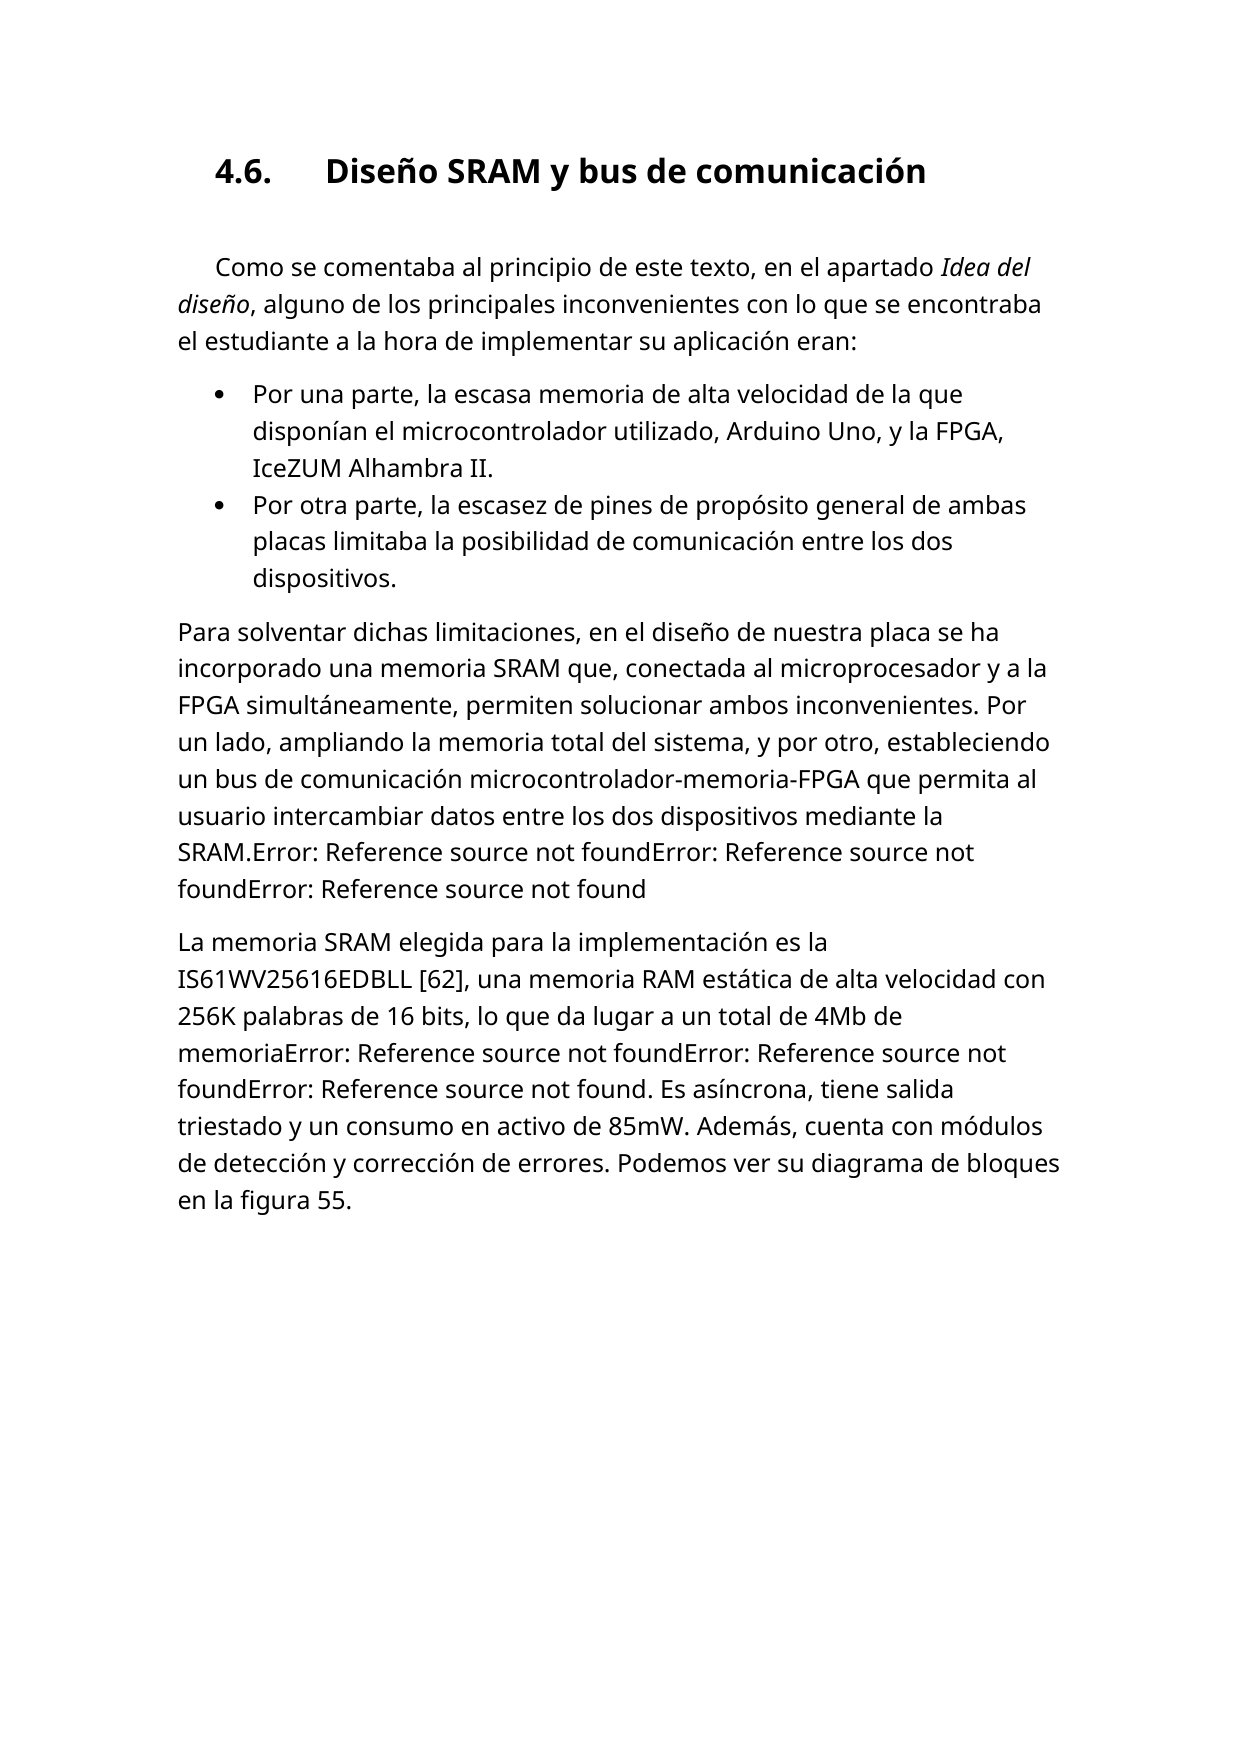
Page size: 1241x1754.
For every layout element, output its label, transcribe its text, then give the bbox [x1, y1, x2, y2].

list Por una parte, la escasa memoria de alta velocidad de la que disponían el microcontrolador utilizado, Arduino Uno, y la FPGA, IceZUM Alhambra II. [215, 377, 1063, 484]
subtitle Diseño SRAM y bus de comunicación [215, 148, 1063, 193]
list Por otra parte, la escasez de pines de propósito general de ambas placas limitaba la posibilidad de comunicación entre los dos dispositivos. [215, 487, 1063, 595]
text Como se comentaba al principio de este texto, en el apartado Idea del diseño, alguno de los principales inconvenientes con lo que se encontraba el estudiante a la hora de implementar su aplicación eran: [177, 250, 1063, 358]
